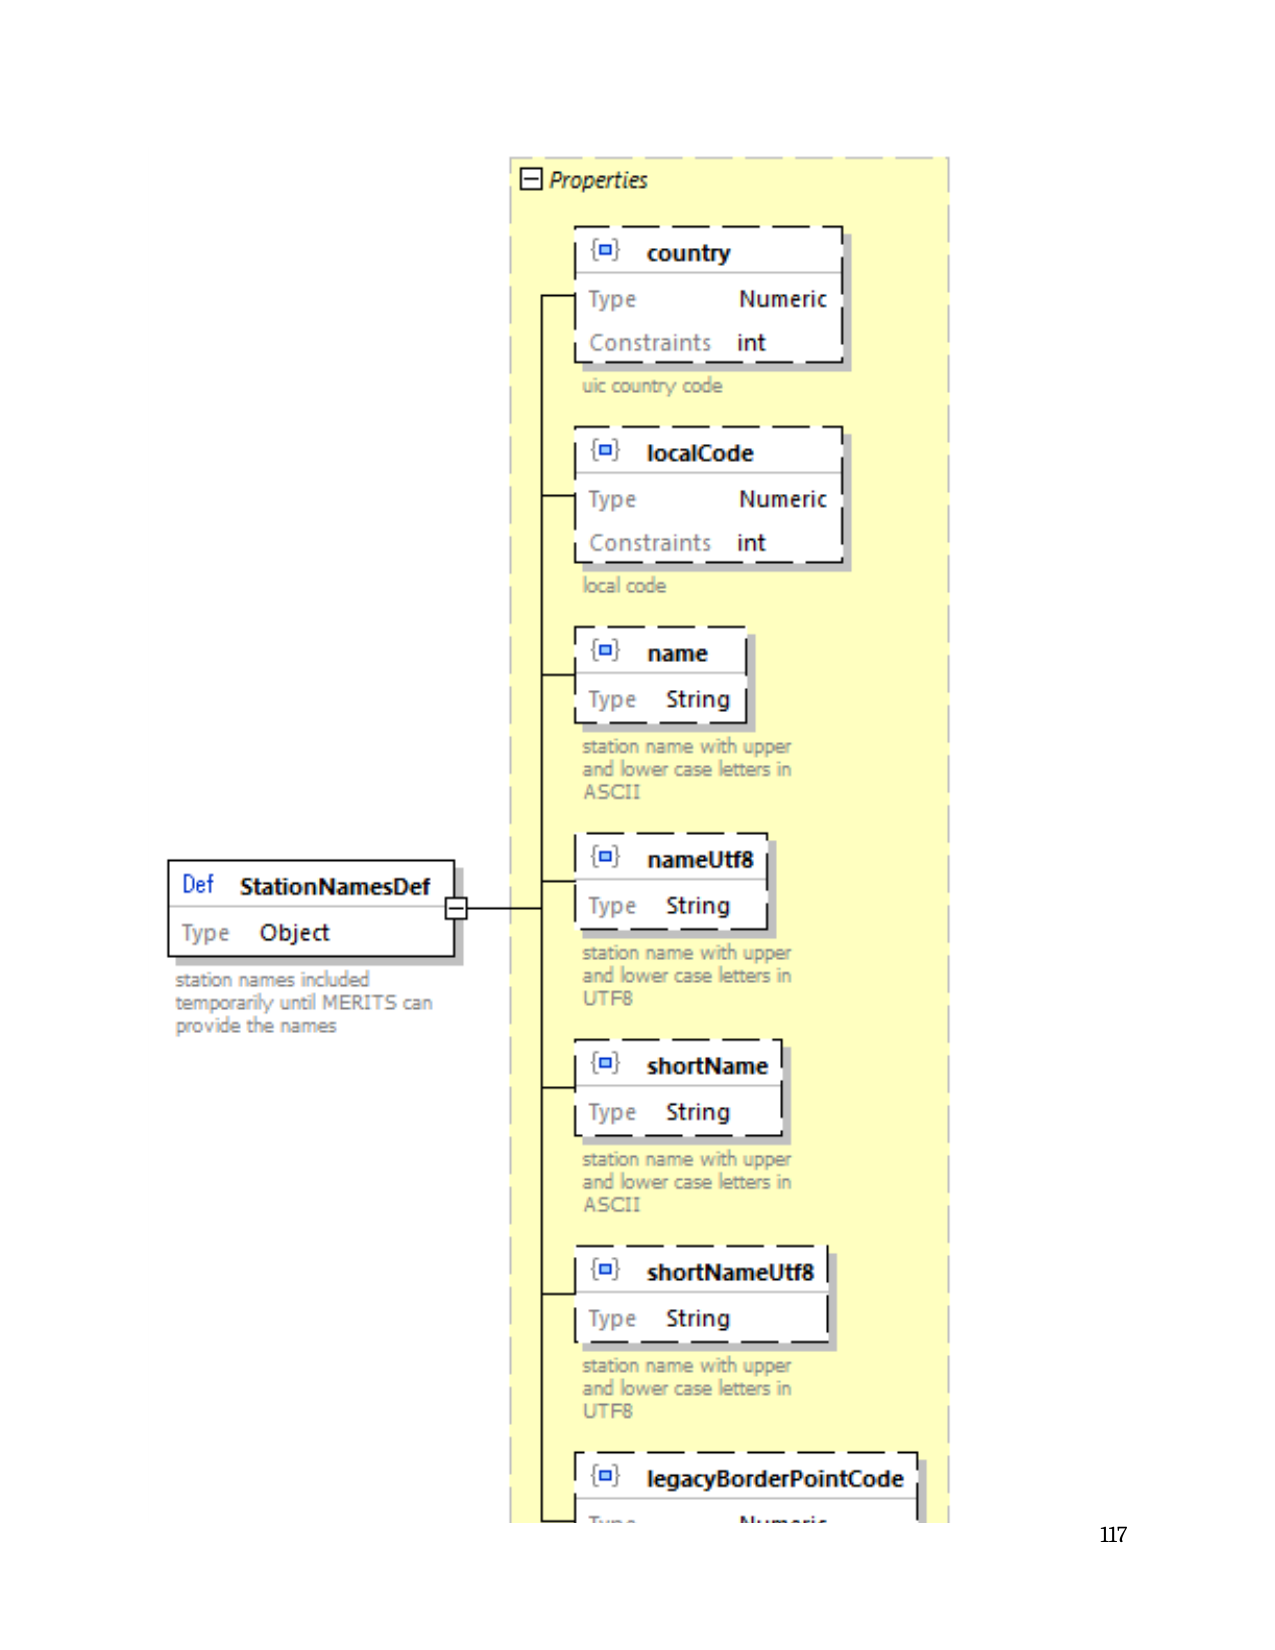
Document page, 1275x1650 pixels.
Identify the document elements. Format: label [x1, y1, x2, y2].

picture [147, 147, 971, 1523]
